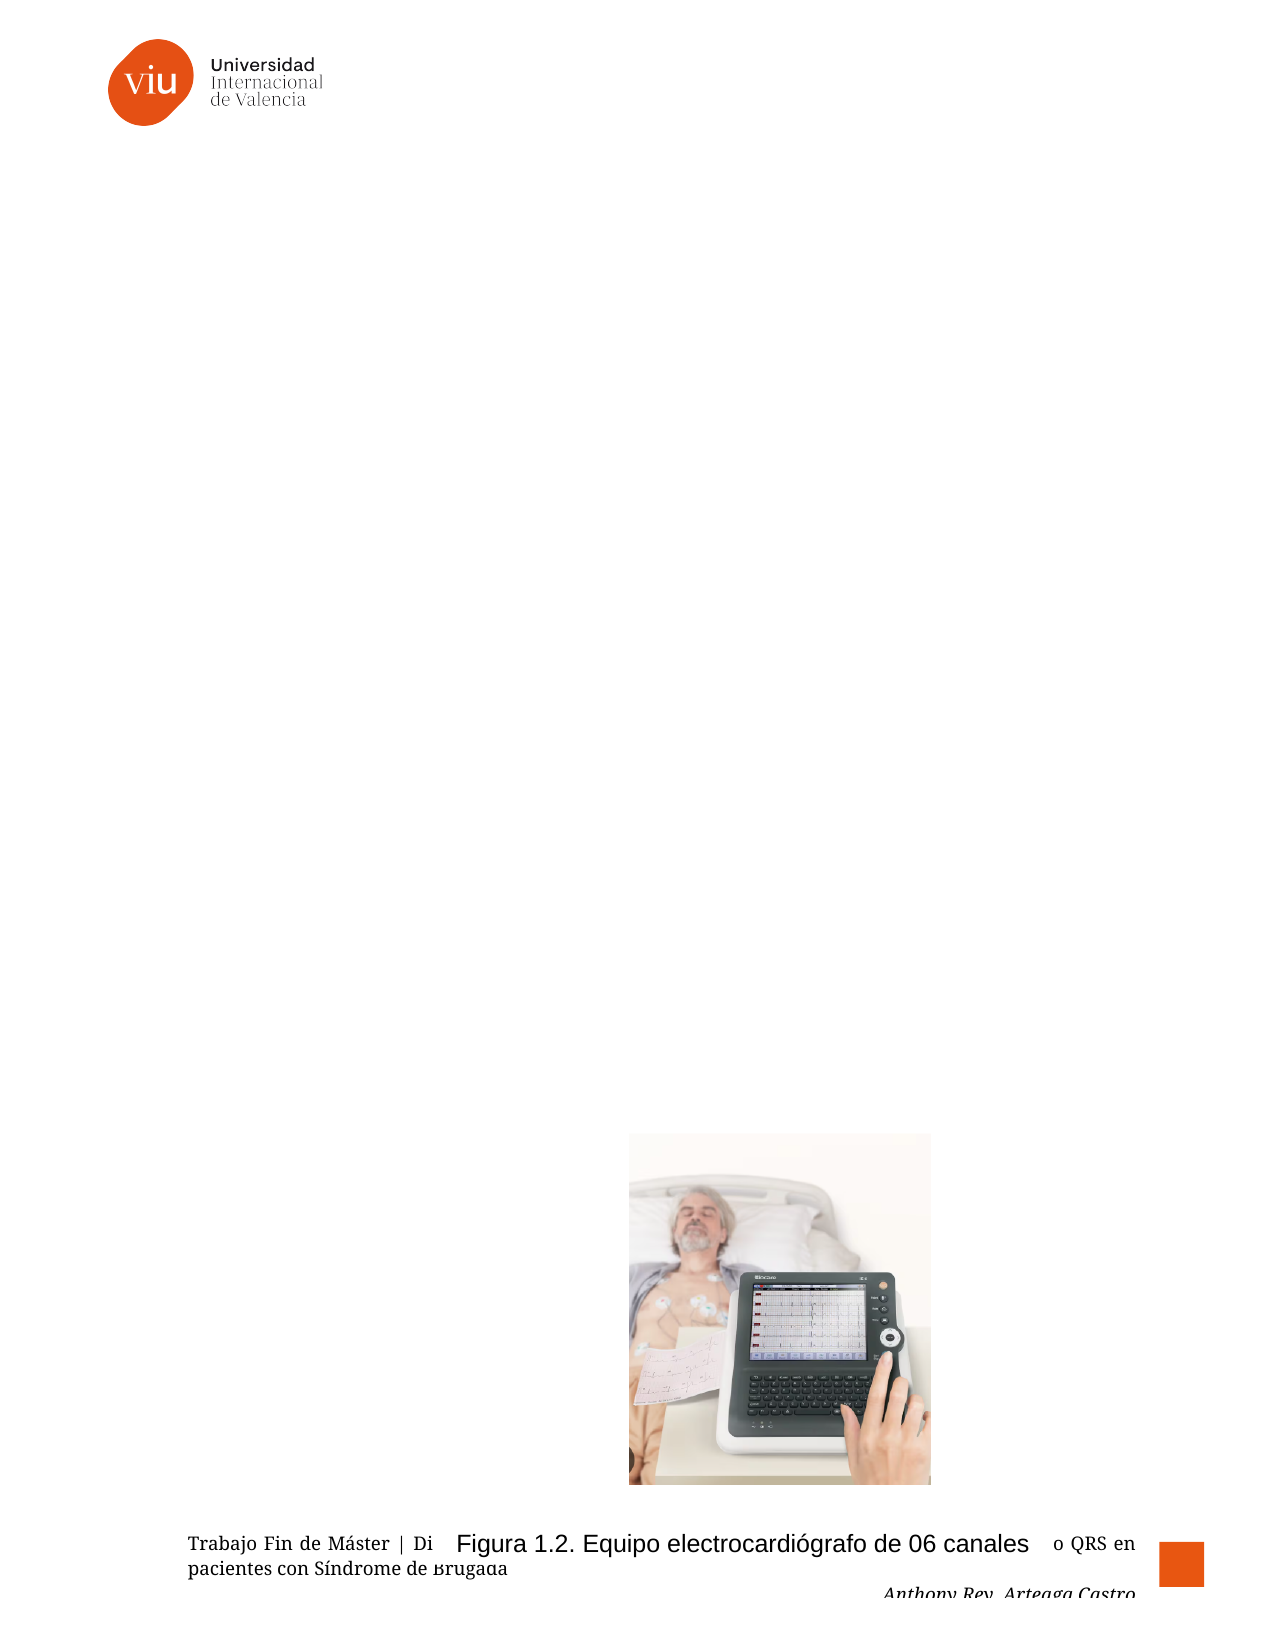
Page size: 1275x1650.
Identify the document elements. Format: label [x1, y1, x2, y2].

picture [629, 1128, 931, 1485]
picture [108, 39, 323, 126]
